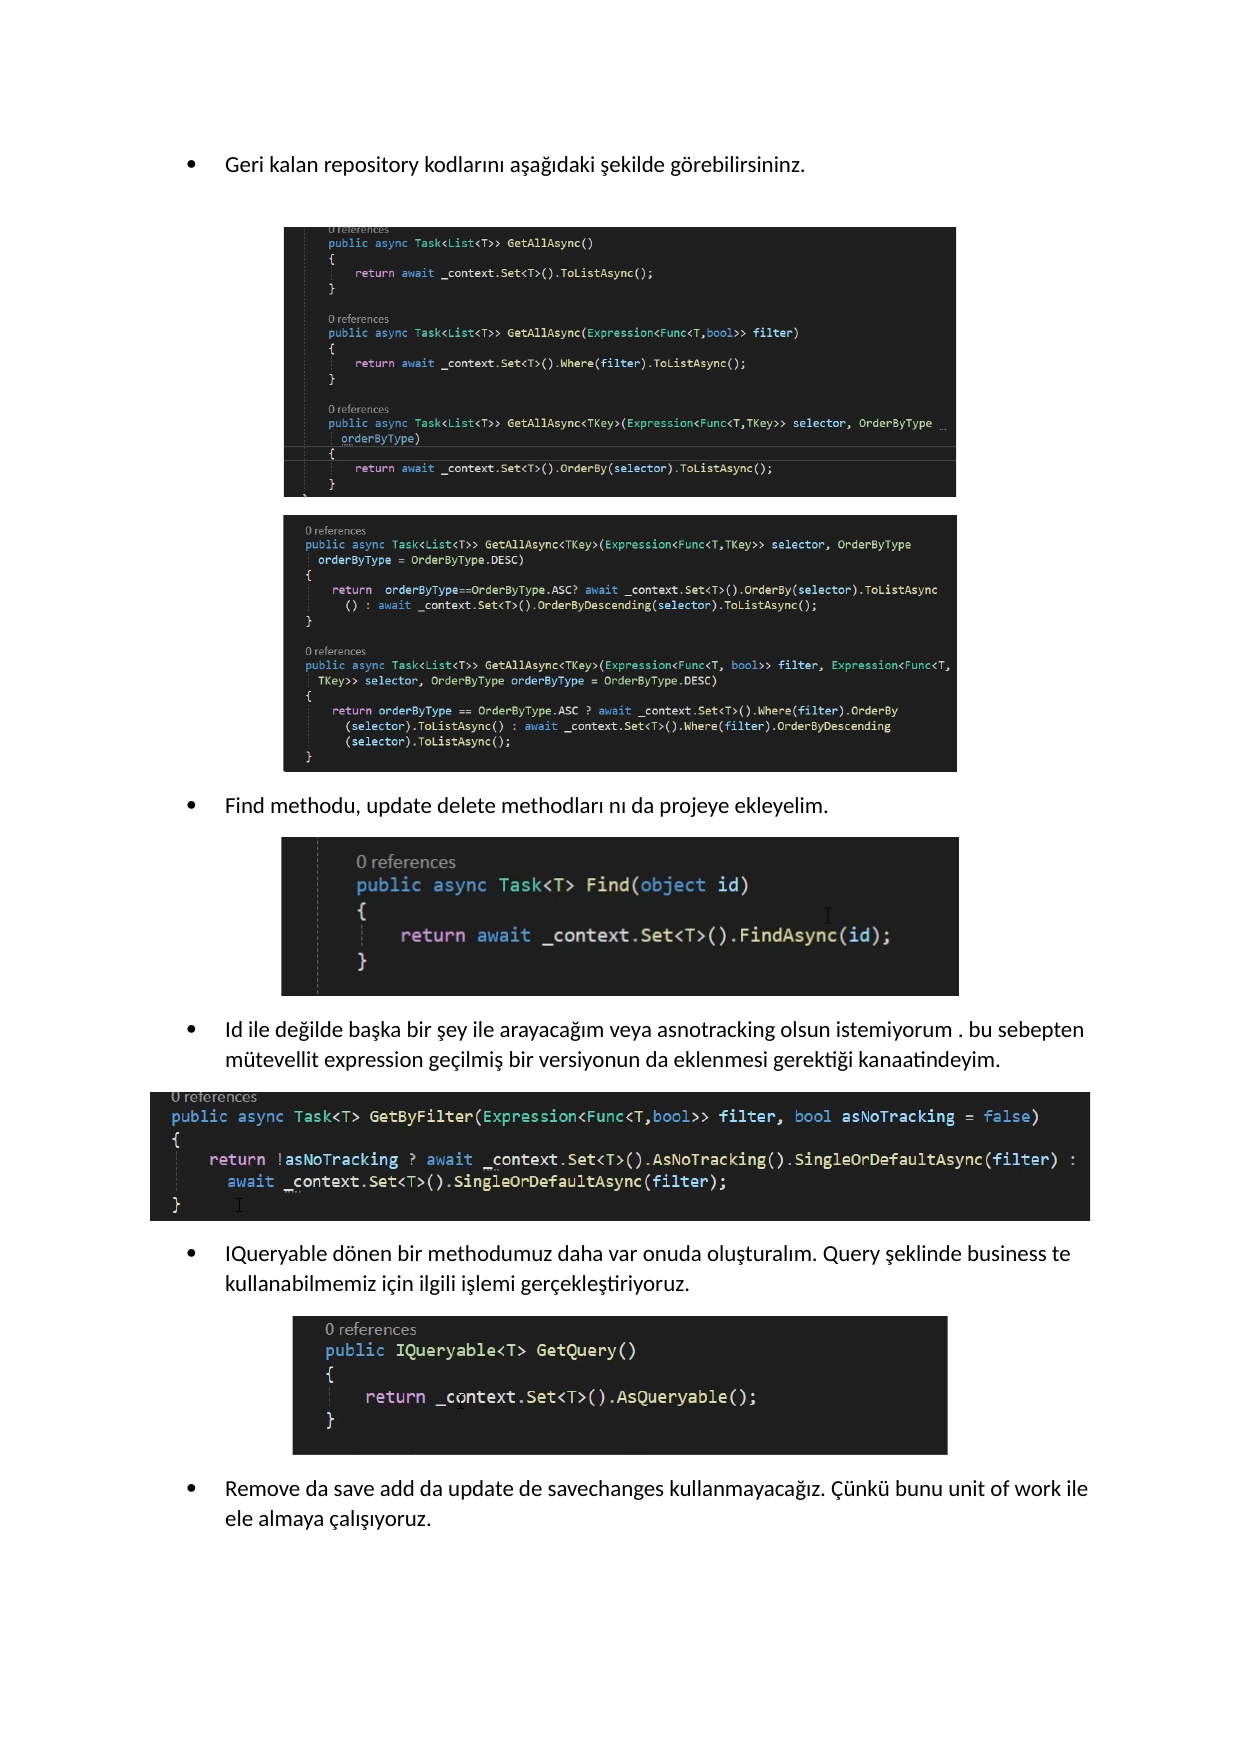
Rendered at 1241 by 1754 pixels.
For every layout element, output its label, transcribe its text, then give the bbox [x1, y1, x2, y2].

list Remove da save add da update de savechanges kullanmayacağız. Çünkü bunu unit of work ile ele almaya çalışıyoruz. [187, 1474, 1090, 1532]
list Find methodu, update delete methodları nı da projeye ekleyelim. [187, 791, 1090, 819]
list Id ile değilde başka bir şey ile arayacağım veya asnotracking olsun istemiyorum . bu sebepten mütevellit expression geçilmiş bir versiyonun da eklenmesi gerektiği kanaatindeyim. [187, 1015, 1090, 1073]
picture [292, 1316, 948, 1455]
picture [150, 1092, 1091, 1221]
picture [283, 227, 957, 497]
picture [283, 515, 957, 772]
list IQueryable dönen bir methodumuz daha var onuda oluşturalım. Query şeklinde business te kullanabilmemiz için ilgili işlemi gerçekleştiriyoruz. [187, 1239, 1090, 1297]
list Geri kalan repository kodlarını aşağıdaki şekilde görebilirsininz. [187, 150, 1090, 178]
picture [281, 837, 959, 996]
